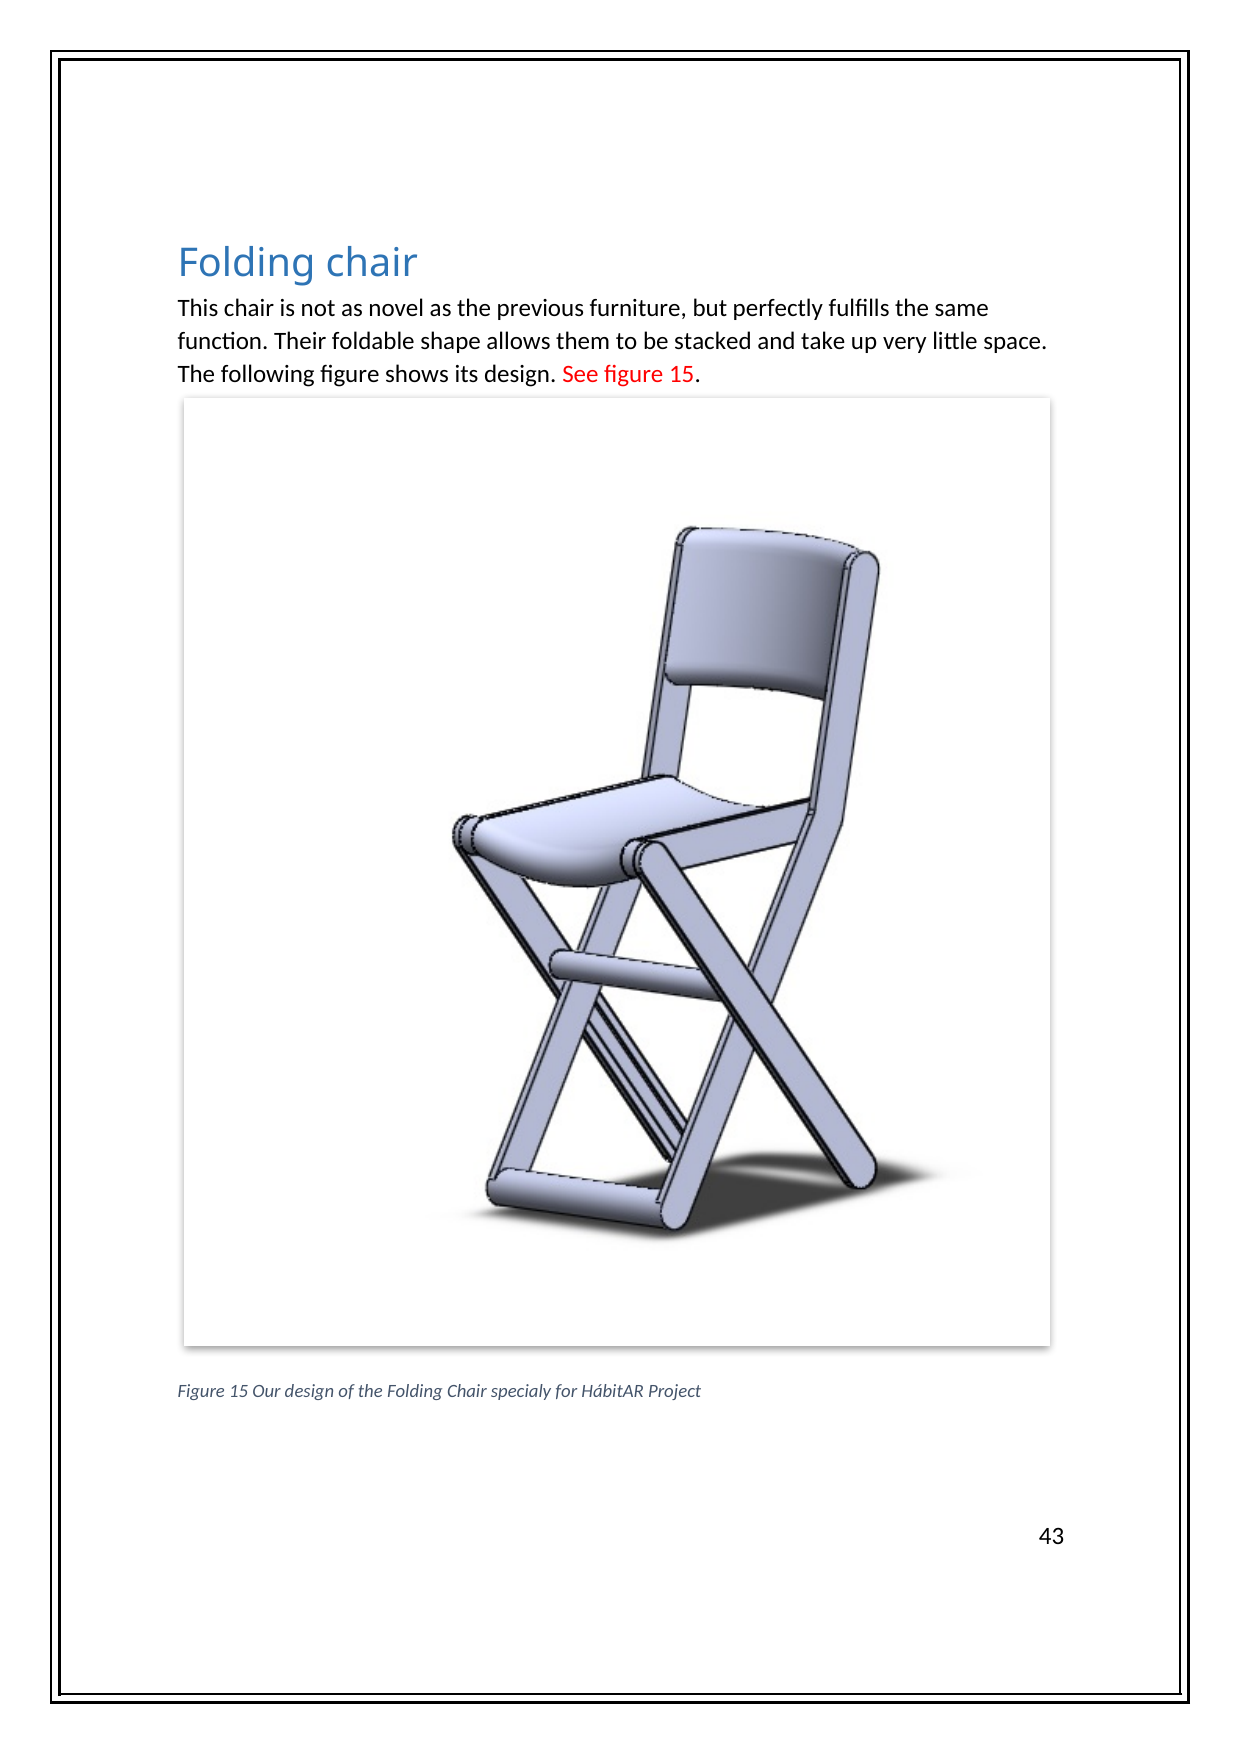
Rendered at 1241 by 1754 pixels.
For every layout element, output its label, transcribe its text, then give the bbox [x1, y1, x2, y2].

picture [199, 413, 1036, 1331]
text Figure 15 Our design of the Folding Chair specialy for HábitAR Project [177, 1379, 1063, 1402]
subtitle Folding chair [177, 234, 1063, 288]
